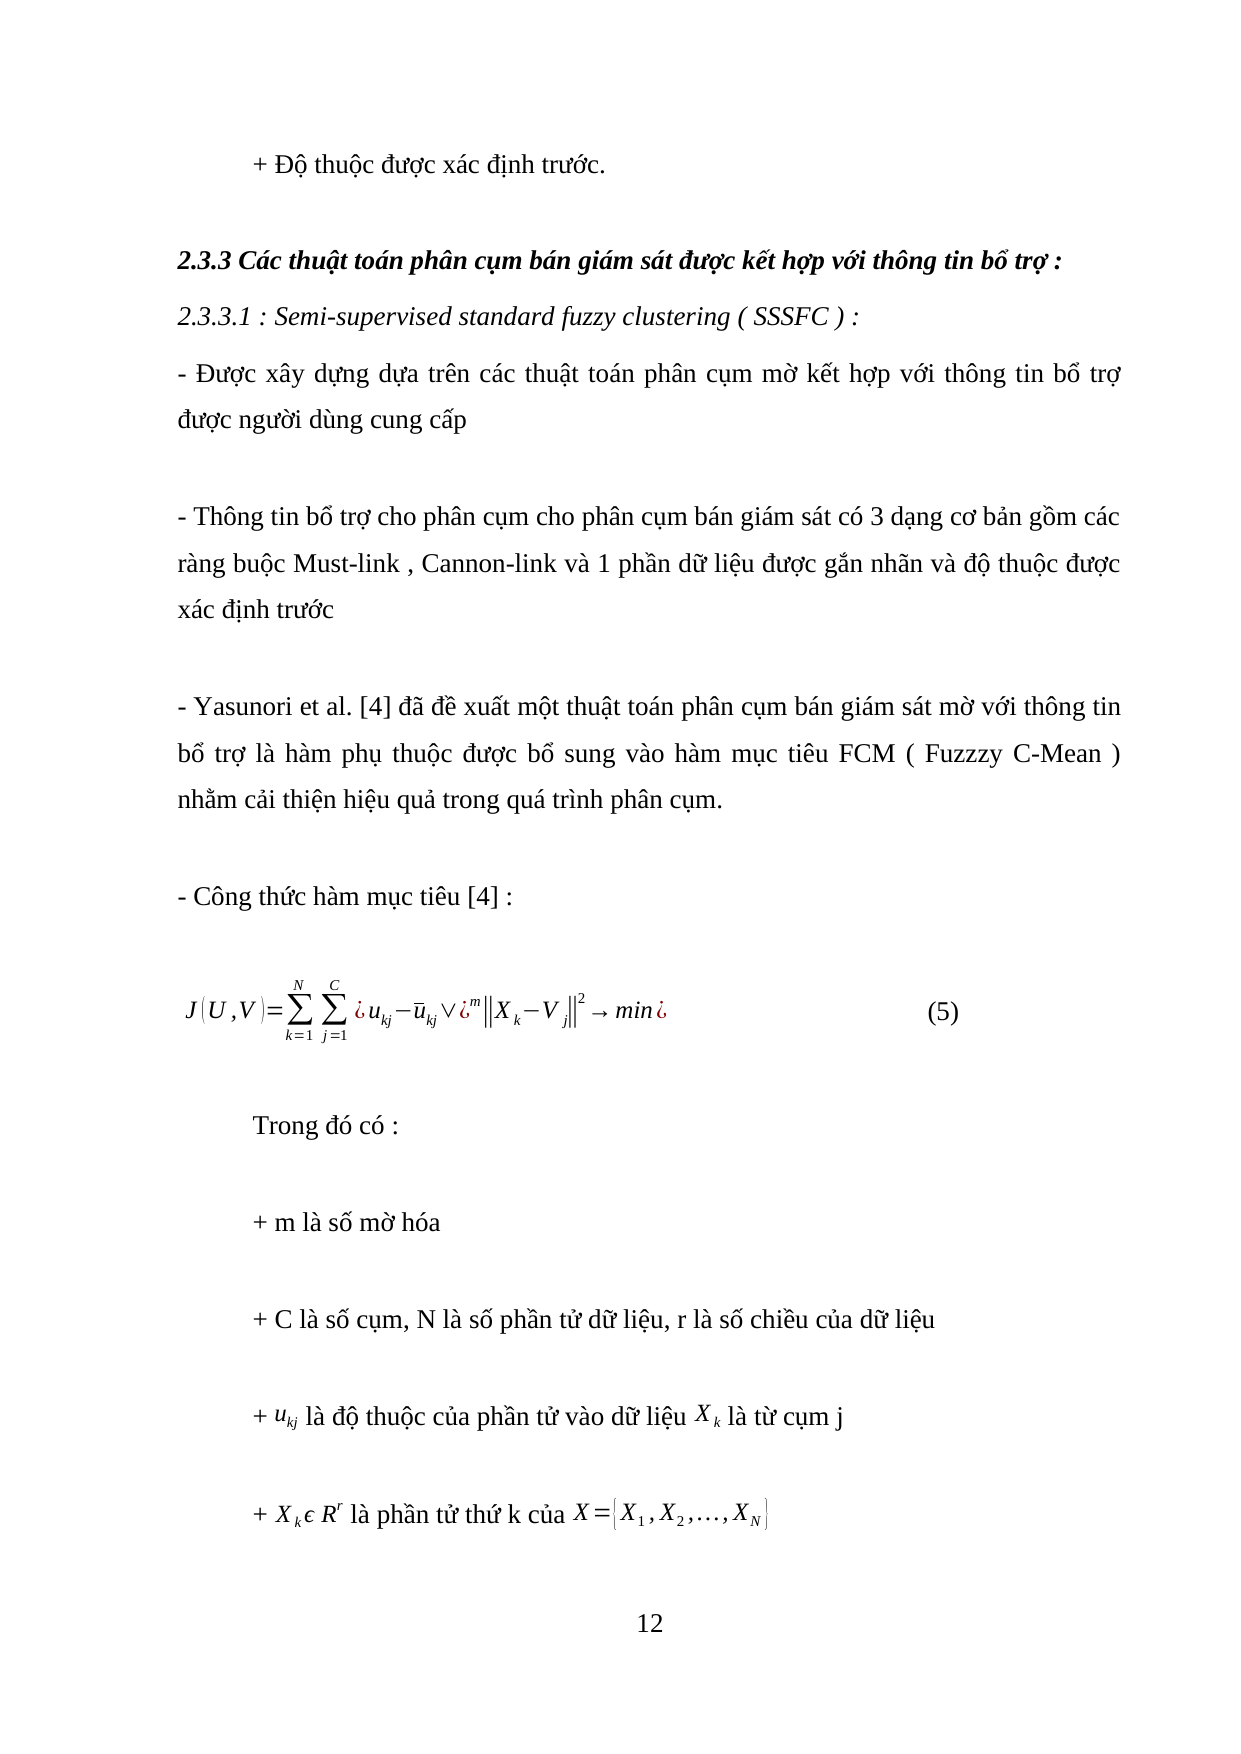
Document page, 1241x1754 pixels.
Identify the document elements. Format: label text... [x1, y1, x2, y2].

text + Độ thuộc được xác định trước. [177, 148, 1122, 179]
subtitle 2.3.3.1 : Semi-supervised standard fuzzy clustering ( SSSFC ) : [177, 301, 1122, 332]
text (5) [177, 977, 1122, 1044]
text - Công thức hàm mục tiêu [4] : [177, 880, 1122, 911]
text + m là số mờ hóa [177, 1206, 1122, 1237]
text Trong đó có : [177, 1109, 1122, 1141]
subtitle 2.3.3 Các thuật toán phân cụm bán giám sát được kết hợp với thông tin bổ trợ : [177, 244, 1122, 276]
text + là độ thuộc của phần tử vào dữ liệu là từ cụm j [177, 1399, 1122, 1431]
text + là phần tử thứ k của [177, 1496, 1122, 1531]
text + C là số cụm, N là số phần tử dữ liệu, r là số chiều của dữ liệu [177, 1303, 1122, 1334]
text - Yasunori et al. [4] đã đề xuất một thuật toán phân cụm bán giám sát mờ với thông tin bổ trợ là hàm phụ thuộc được bổ sung vào hàm mục tiêu FCM ( Fuzzzy C-Mean ) nhằm cải thiện hiệu quả trong quá trình phân cụm. [177, 690, 1122, 814]
text - Thông tin bổ trợ cho phân cụm cho phân cụm bán giám sát có 3 dạng cơ bản gồm các ràng buộc Must-link , Cannon-link và 1 phần dữ liệu được gắn nhãn và độ thuộc được xác định trước [177, 500, 1122, 624]
text - Được xây dựng dựa trên các thuật toán phân cụm mờ kết hợp với thông tin bổ trợ được người dùng cung cấp [177, 357, 1122, 434]
